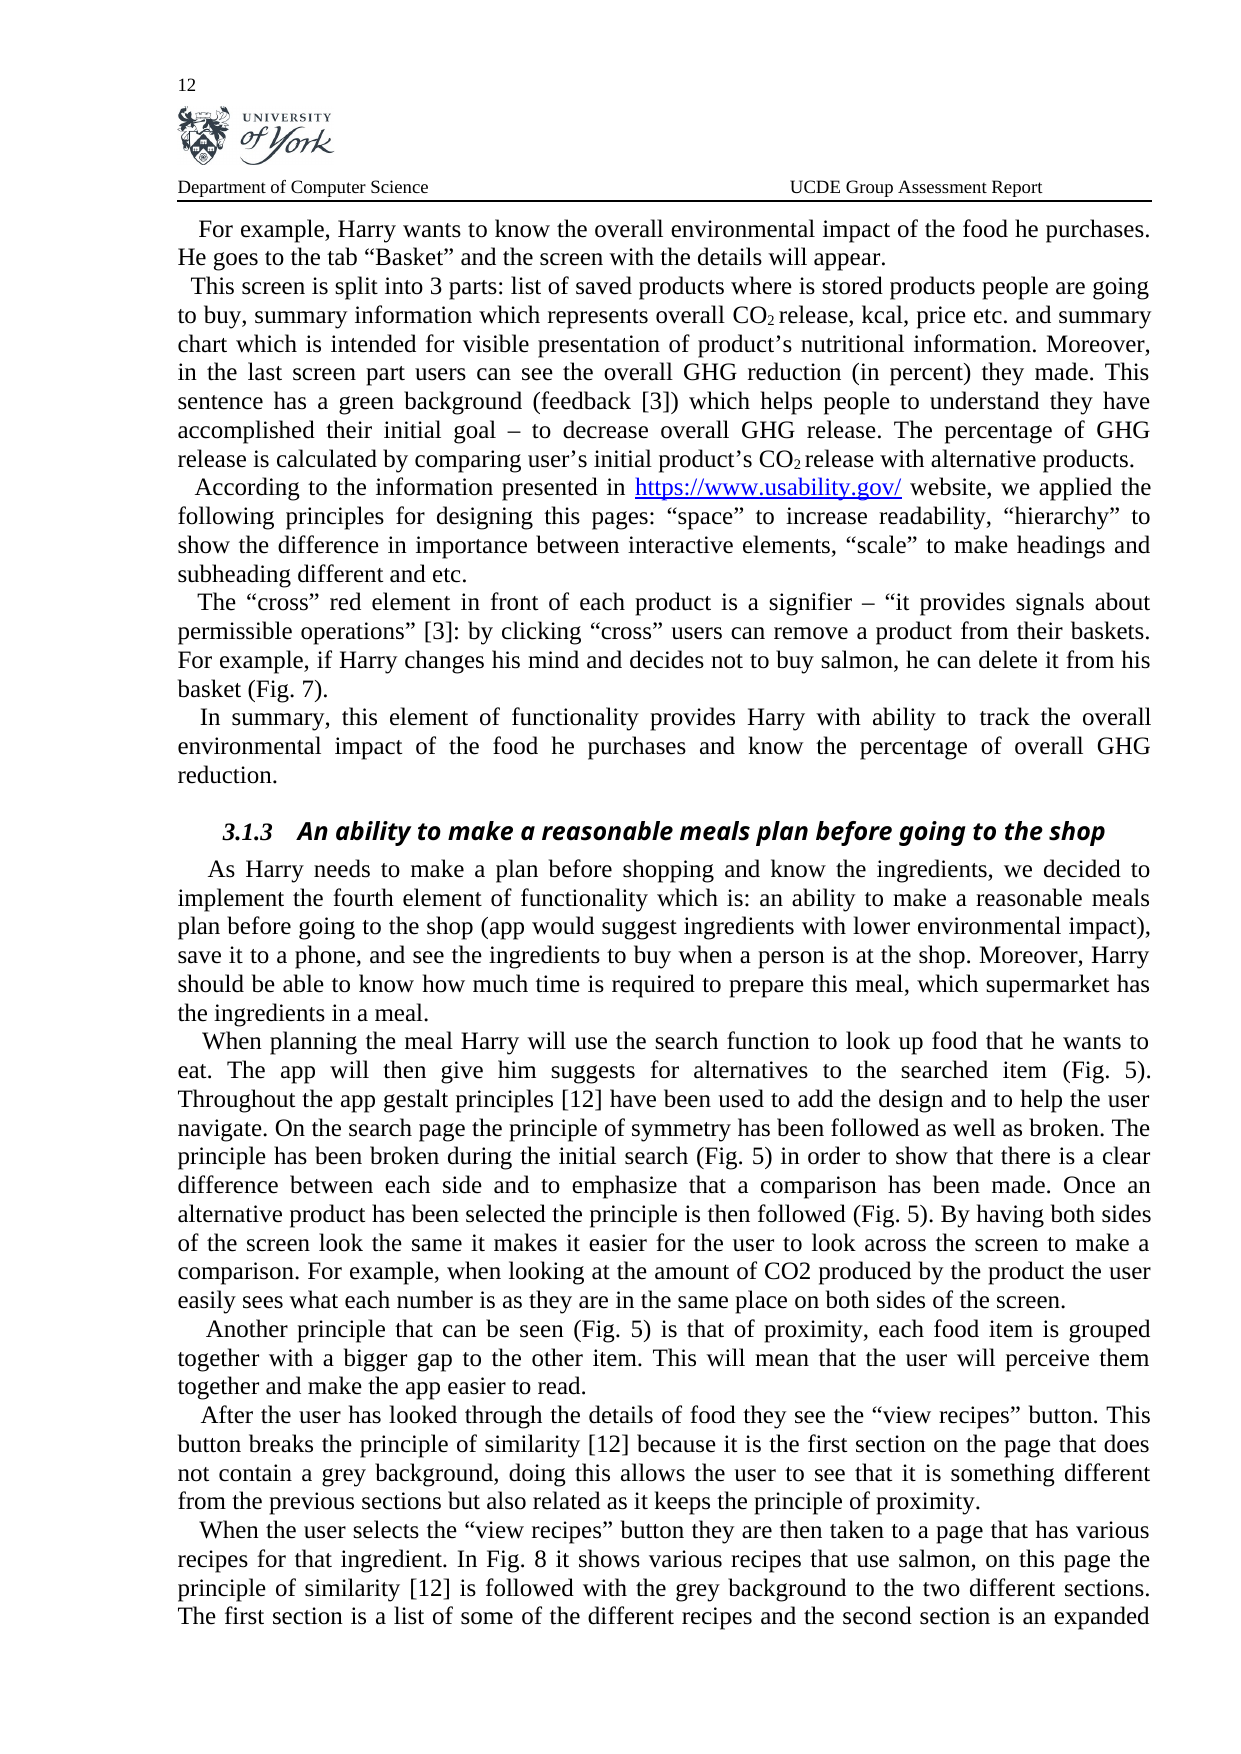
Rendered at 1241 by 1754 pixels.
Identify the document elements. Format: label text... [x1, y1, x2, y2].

text After the user has looked through the details of food they see the “view recipes” button. This button breaks the principle of similarity [12] because it is the first section on the page that does not contain a grey background, doing this allows the user to see that it is something different from the previous sections but also related as it keeps the principle of proximity. [177, 1400, 1152, 1515]
text In summary, this element of functionality provides Harry with ability to track the overall environmental impact of the food he purchases and know the percentage of overall GHG reduction. [177, 702, 1152, 789]
text For example, Harry wants to know the overall environmental impact of the food he purchases. He goes to the tab “Basket” and the screen with the details will appear. [177, 214, 1152, 271]
text According to the information presented in https://www.usability.gov/ website, we applied the following principles for designing this pages: “space” to increase readability, “hierarchy” to show the difference in importance between interactive elements, “scale” to make headings and subheading different and etc. [177, 472, 1152, 587]
text The “cross” red element in front of each product is a signifier – “it provides signals about permissible operations” [3]: by clicking “cross” users can remove a product from their baskets. For example, if Harry changes his mind and decides not to buy salmon, he can delete it from his basket (Fig. 7). [177, 587, 1152, 702]
text As Harry needs to make a plan before shopping and know the ingredients, we decided to implement the fourth element of functionality which is: an ability to make a reasonable meals plan before going to the shop (app would suggest ingredients with lower environmental impact), save it to a phone, and see the ingredients to buy when a person is at the shop. Moreover, Harry should be able to know how much time is required to prepare this meal, which supermarket has the ingredients in a meal. [177, 854, 1152, 1026]
picture [177, 106, 335, 165]
text When planning the meal Harry will use the search function to look up food that he wants to eat. The app will then give him suggests for alternatives to the searched item (Fig. 5). Throughout the app gestalt principles [12] have been used to add the design and to help the user navigate. On the search page the principle of symmetry has been followed as well as broken. The principle has been broken during the initial search (Fig. 5) in order to show that there is a clear difference between each side and to emphasize that a comparison has been made. Once an alternative product has been selected the principle is then followed (Fig. 5). By having both sides of the screen look the same it makes it easier for the user to look across the screen to make a comparison. For example, when looking at the amount of CO2 produced by the product the user easily sees what each number is as they are in the same place on both sides of the screen. [177, 1026, 1152, 1314]
subtitle An ability to make a reasonable meals plan before going to the shop [177, 814, 1152, 848]
text This screen is split into 3 parts: list of saved products where is stored products people are going to buy, summary information which represents overall CO2 release, kcal, price etc. and summary chart which is intended for visible presentation of product’s nutritional information. Moreover, in the last screen part users can see the overall GHG reduction (in percent) they made. This sentence has a green background (feedback [3]) which helps people to understand they have accomplished their initial goal – to decrease overall GHG release. The percentage of GHG release is calculated by comparing user’s initial product’s CO2 release with alternative products. [177, 271, 1152, 472]
text Another principle that can be seen (Fig. 5) is that of proximity, each food item is grouped together with a bigger gap to the other item. This will mean that the user will perceive them together and make the app easier to read. [177, 1314, 1152, 1400]
